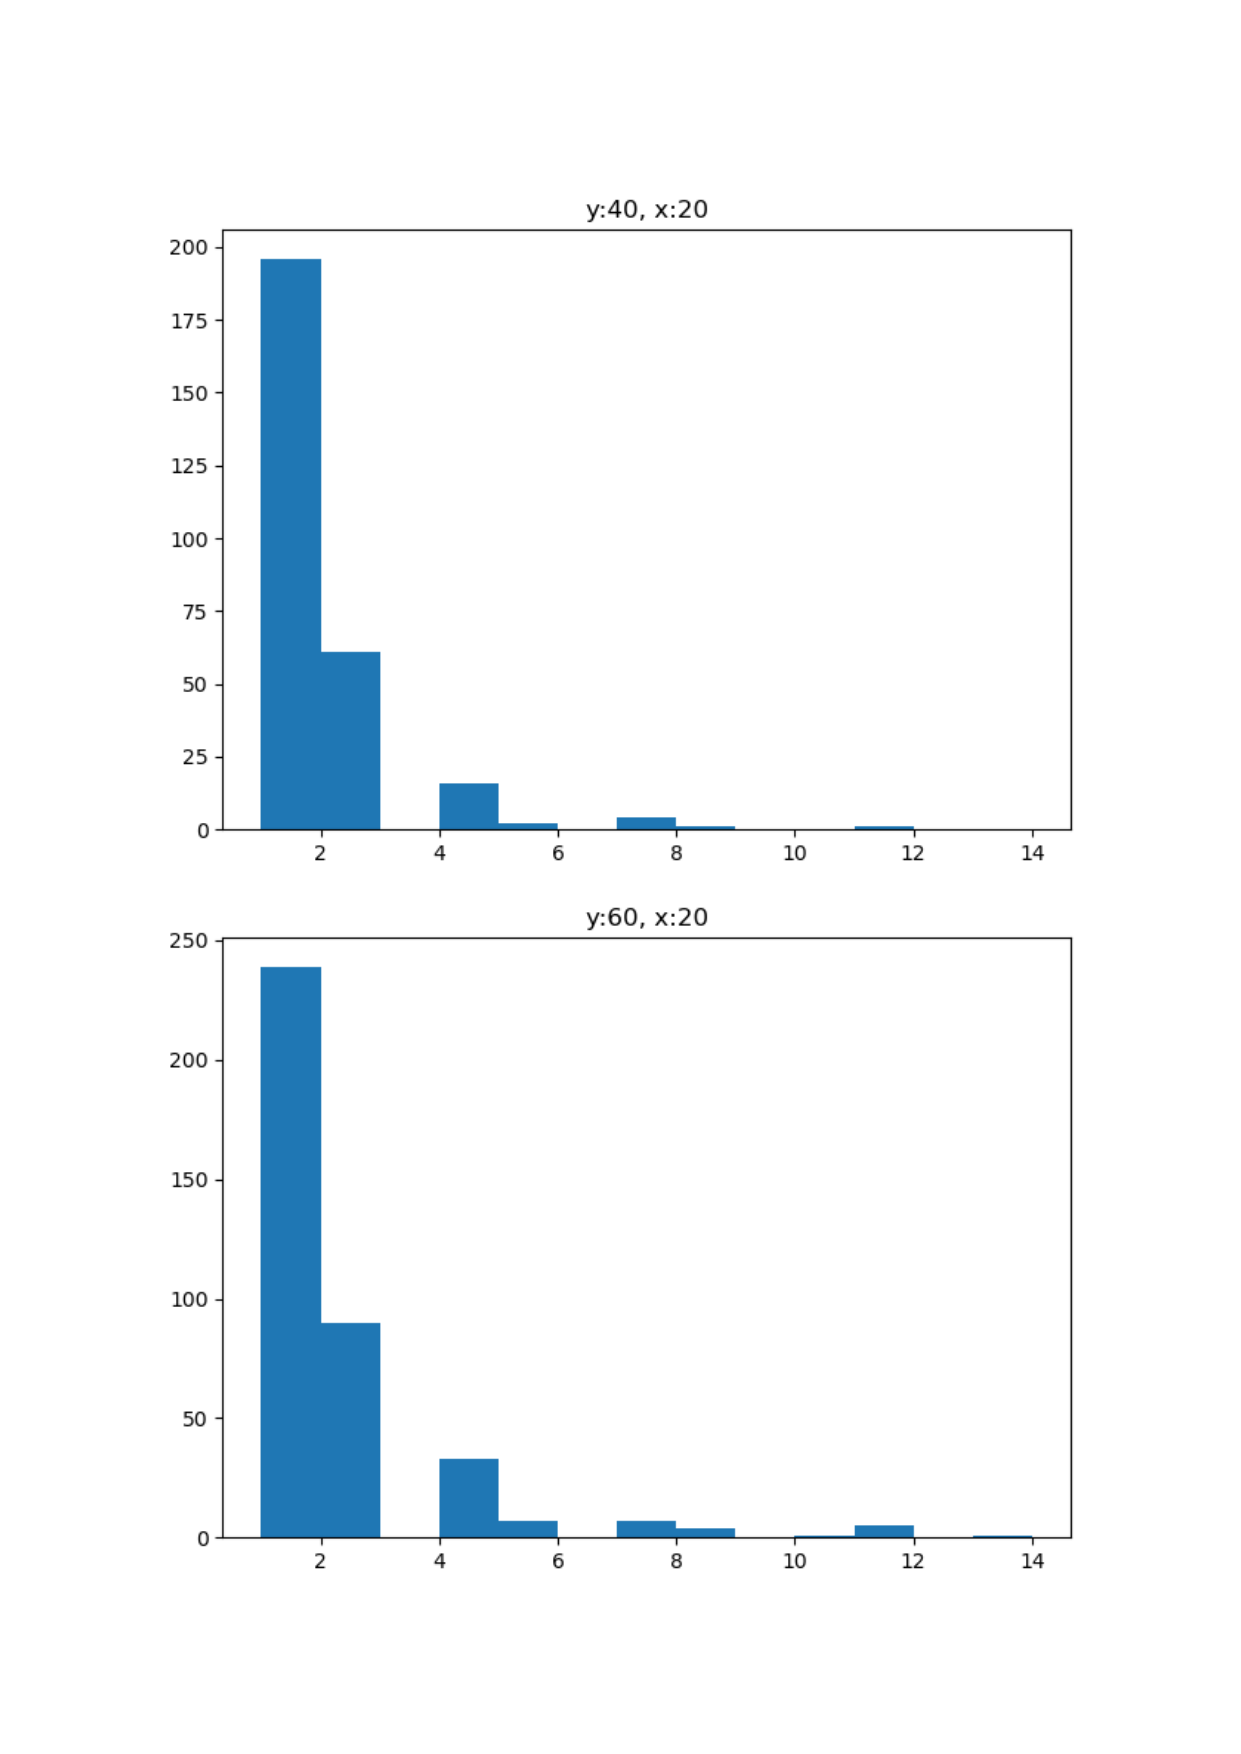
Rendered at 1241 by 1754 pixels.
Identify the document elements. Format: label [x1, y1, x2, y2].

picture [147, 178, 1093, 1595]
